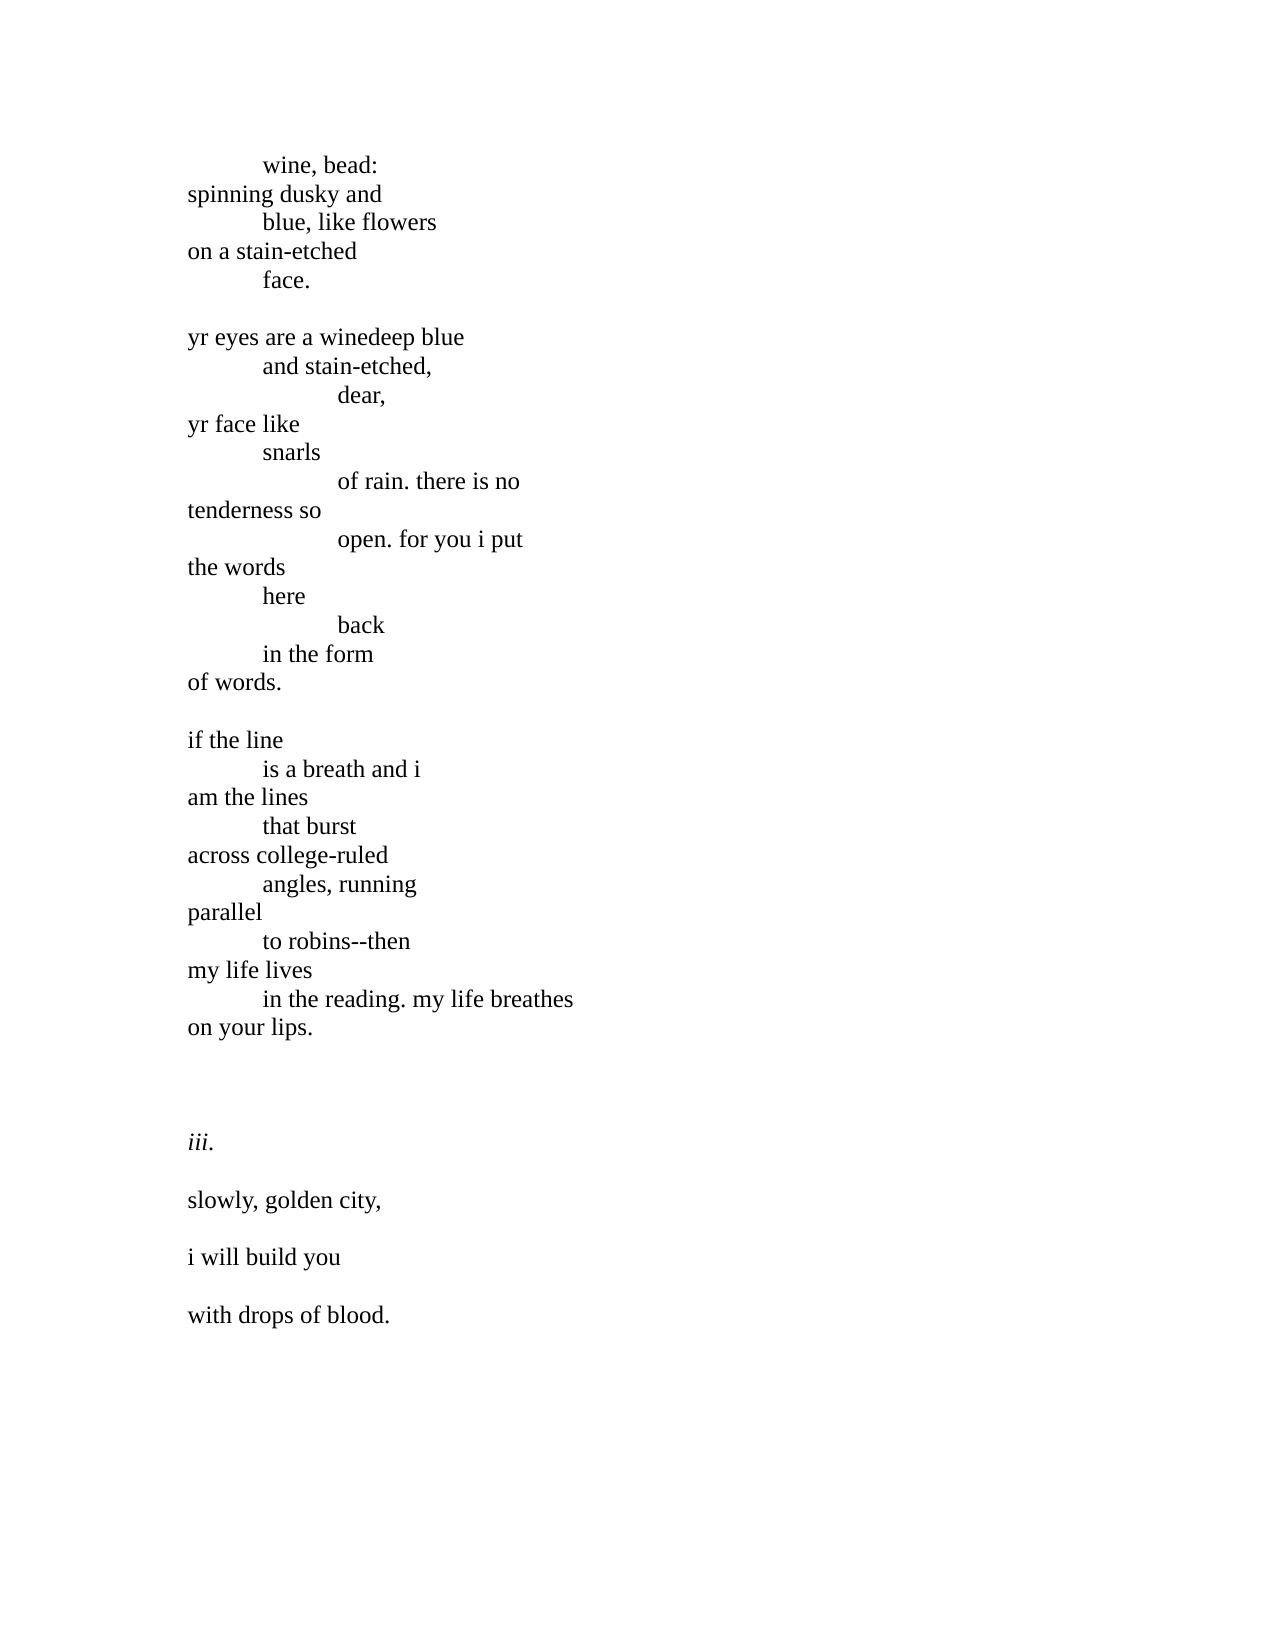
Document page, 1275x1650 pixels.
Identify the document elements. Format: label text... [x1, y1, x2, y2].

text the words [187, 552, 1087, 581]
text snarls [187, 437, 1087, 466]
text is a breath and i [187, 754, 1087, 782]
text in the form [187, 639, 1087, 667]
text of rain. there is no [187, 466, 1087, 495]
text spinning dusky and [187, 179, 1087, 207]
text open. for you i put [187, 524, 1087, 552]
text blue, like flowers [187, 207, 1087, 236]
text face. [187, 265, 1087, 294]
text on your lips. [187, 1012, 1087, 1041]
text and stain-etched, [187, 351, 1087, 380]
text of words. [187, 667, 1087, 696]
text back [187, 610, 1087, 639]
text if the line [187, 725, 1087, 754]
text parallel [187, 897, 1087, 926]
text dear, [187, 380, 1087, 409]
text in the reading. my life breathes [187, 984, 1087, 1012]
text to robins--then [187, 926, 1087, 955]
text with drops of blood. [187, 1300, 1087, 1329]
text am the lines [187, 782, 1087, 811]
text angles, running [187, 869, 1087, 897]
text yr eyes are a winedeep blue [187, 322, 1087, 351]
text my life lives [187, 955, 1087, 984]
text on a stain-etched [187, 236, 1087, 265]
text slowly, golden city, [187, 1185, 1087, 1214]
text here [187, 581, 1087, 610]
text i will build you [187, 1242, 1087, 1271]
text yr face like [187, 409, 1087, 437]
text wine, bead: [187, 150, 1087, 179]
text that burst [187, 811, 1087, 840]
text tenderness so [187, 495, 1087, 524]
text iii. [187, 1127, 1087, 1156]
text across college-ruled [187, 840, 1087, 869]
